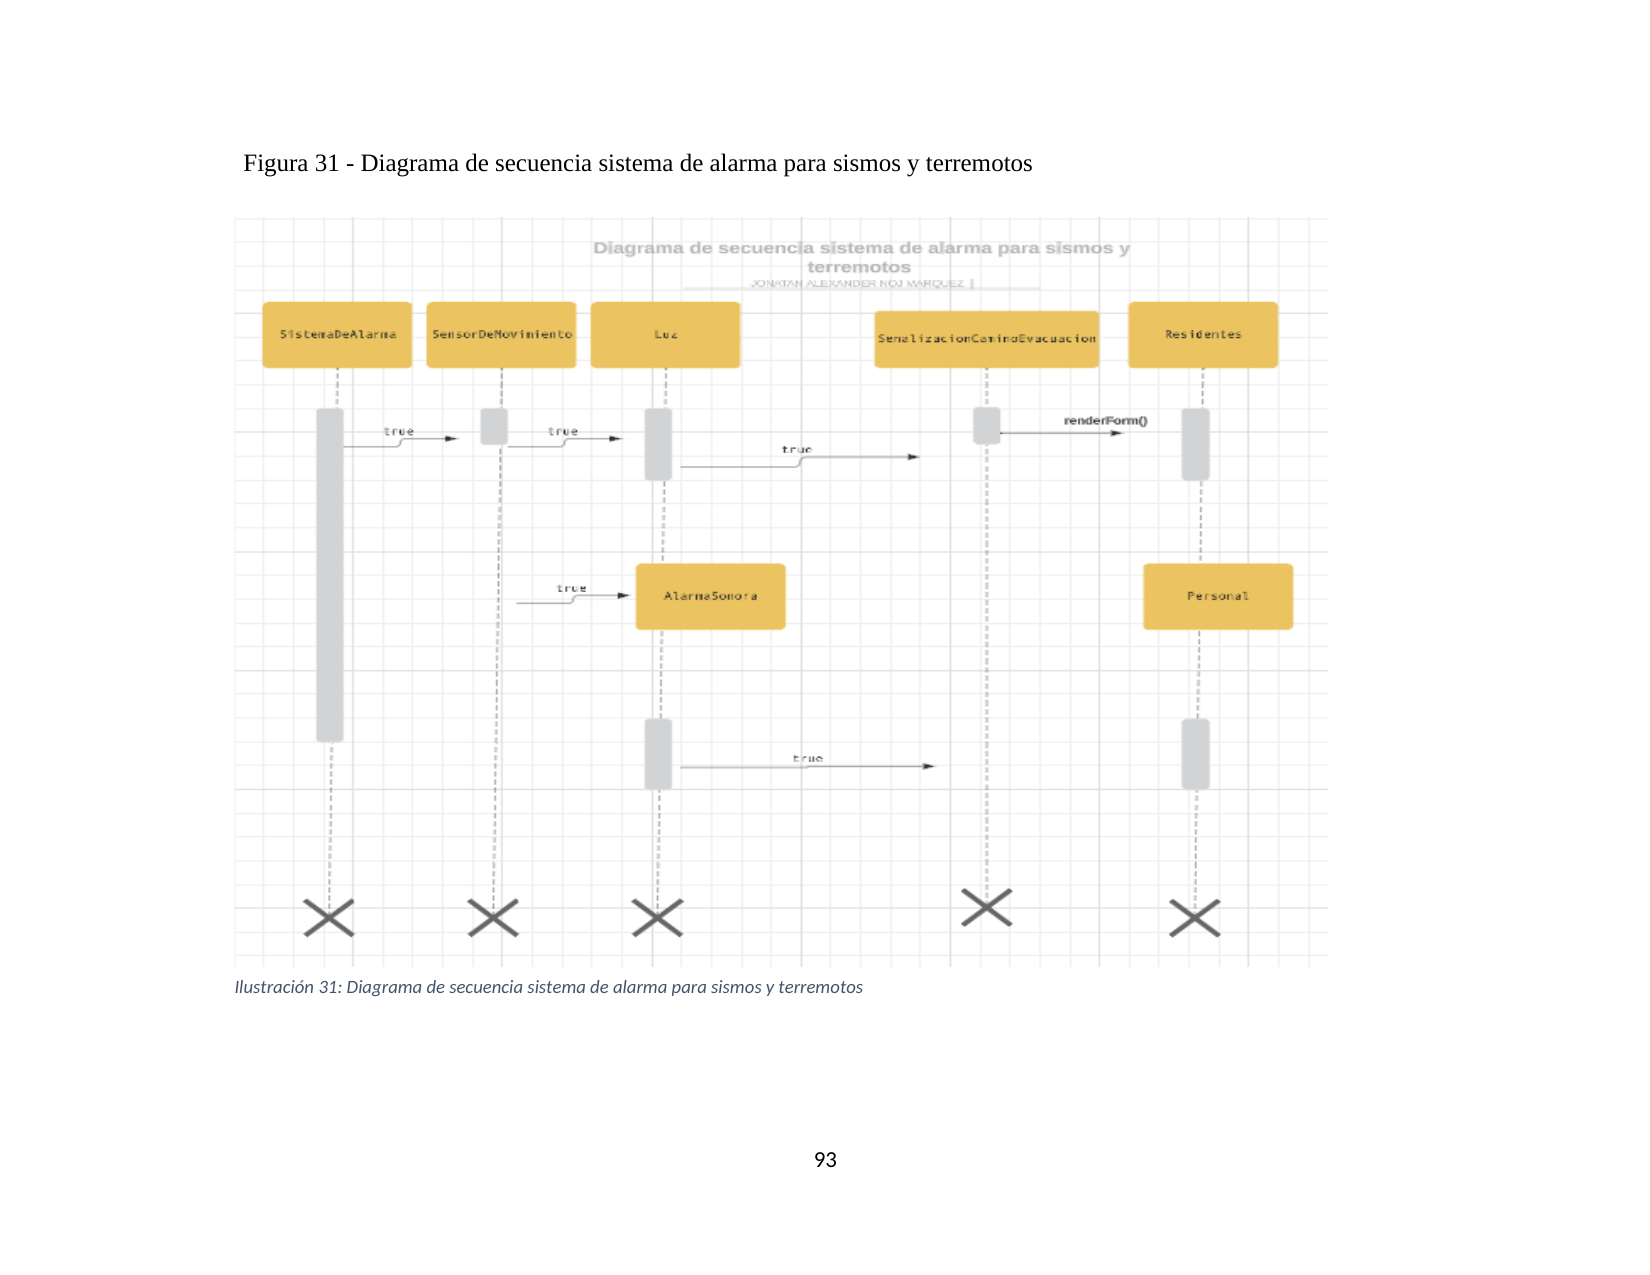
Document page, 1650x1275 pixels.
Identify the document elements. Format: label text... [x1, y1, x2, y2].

picture [234, 217, 1329, 967]
text Figura 31 - Diagrama de secuencia sistema de alarma para sismos y terremotos [148, 148, 1502, 176]
